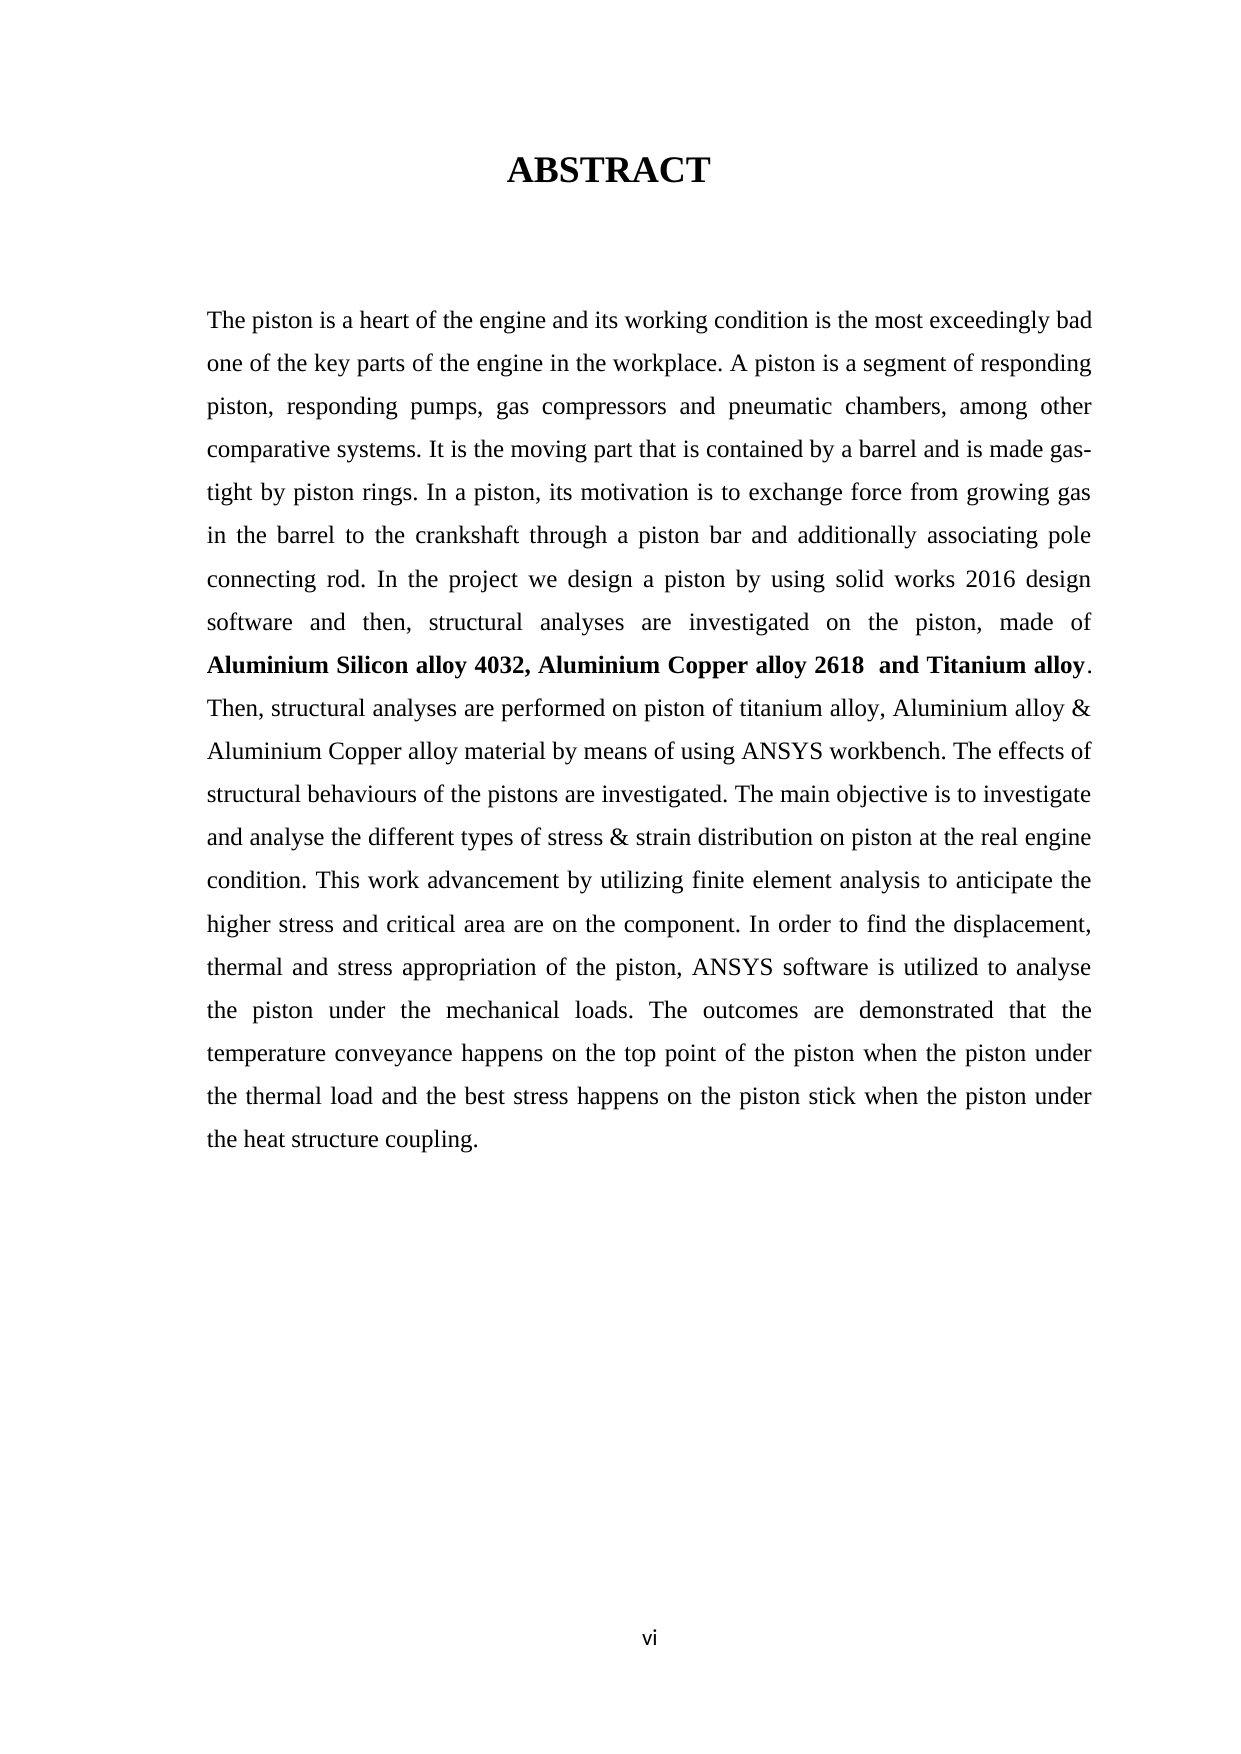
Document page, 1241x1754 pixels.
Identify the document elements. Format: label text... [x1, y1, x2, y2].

text ABSTRACT [507, 148, 1093, 191]
text The piston is a heart of the engine and its working condition is the most exceedingly bad one of the key parts of the engine in the workplace. A piston is a segment of responding piston, responding pumps, gas compressors and pneumatic chambers, among other comparative systems. It is the moving part that is contained by a barrel and is made gas-tight by piston rings. In a piston, its motivation is to exchange force from growing gas in the barrel to the crankshaft through a piston bar and additionally associating pole connecting rod. In the project we design a piston by using solid works 2016 design software and then, structural analyses are investigated on the piston, made of Aluminium Silicon alloy 4032, Aluminium Copper alloy 2618 and Titanium alloy. Then, structural analyses are performed on piston of titanium alloy, Aluminium alloy & Aluminium Copper alloy material by means of using ANSYS workbench. The effects of structural behaviours of the pistons are investigated. The main objective is to investigate and analyse the different types of stress & strain distribution on piston at the real engine condition. This work advancement by utilizing finite element analysis to anticipate the higher stress and critical area are on the component. In order to find the displacement, thermal and stress appropriation of the piston, ANSYS software is utilized to analyse the piston under the mechanical loads. The outcomes are demonstrated that the temperature conveyance happens on the top point of the piston when the piston under the thermal load and the best stress happens on the piston stick when the piston under the heat structure coupling. [207, 305, 1093, 1153]
